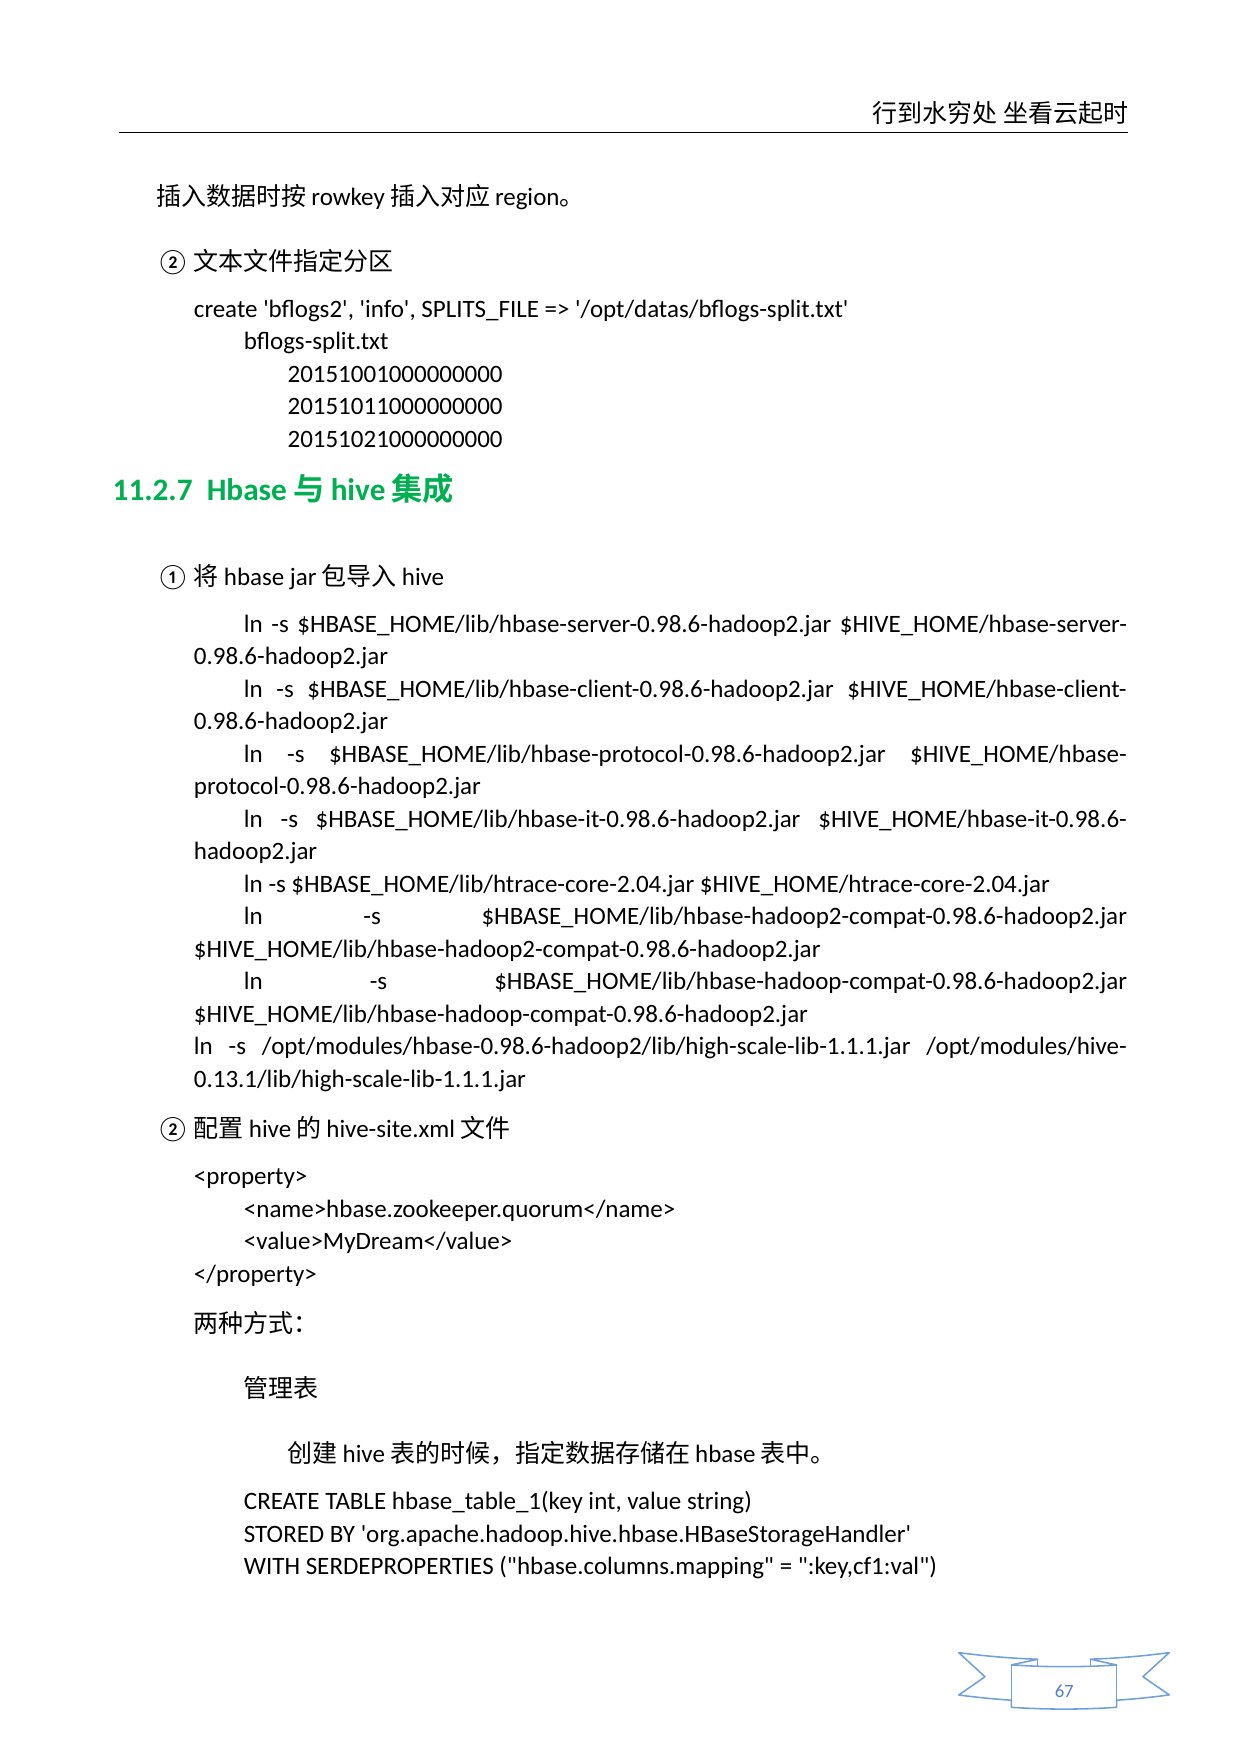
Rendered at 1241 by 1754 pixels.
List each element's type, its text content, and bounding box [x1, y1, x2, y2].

list <name>hbase.zookeeper.quorum</name> [194, 1192, 1128, 1224]
list ln -s $HBASE_HOME/lib/hbase-protocol-0.98.6-hadoop2.jar $HIVE_HOME/hbase-protocol-0.98.6-hadoop2.jar [194, 737, 1128, 802]
list ln -s $HBASE_HOME/lib/hbase-client-0.98.6-hadoop2.jar $HIVE_HOME/hbase-client-0.98.6-hadoop2.jar [194, 672, 1128, 737]
list 两种方式： [194, 1289, 1128, 1354]
list <value>MyDream</value> [194, 1224, 1128, 1257]
list 配置hive的hive-site.xml文件 [156, 1094, 1128, 1159]
list ln -s $HBASE_HOME/lib/htrace-core-2.04.jar $HIVE_HOME/htrace-core-2.04.jar [194, 867, 1128, 899]
list </property> [194, 1257, 1128, 1289]
list 20151001000000000 [237, 357, 1128, 389]
subtitle Hbase与hive集成 [112, 454, 1128, 519]
list 文本文件指定分区 [156, 227, 1128, 292]
list WITH SERDEPROPERTIES ("hbase.columns.mapping" = ":key,cf1:val") [194, 1549, 1128, 1582]
text 插入数据时按rowkey插入对应region。 [112, 162, 1128, 227]
list <property> [194, 1159, 1128, 1192]
list bflogs-split.txt [237, 324, 1128, 357]
list CREATE TABLE hbase_table_1(key int, value string) [194, 1484, 1128, 1517]
list ln -s $HBASE_HOME/lib/hbase-server-0.98.6-hadoop2.jar $HIVE_HOME/hbase-server-0.98.6-hadoop2.jar [194, 607, 1128, 672]
list 20151021000000000 [281, 422, 1128, 454]
list 将hbase jar包导入hive [156, 542, 1128, 607]
list ln -s /opt/modules/hbase-0.98.6-hadoop2/lib/high-scale-lib-1.1.1.jar /opt/modules/hive-0.13.1/lib/high-scale-lib-1.1.1.jar [194, 1029, 1128, 1094]
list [194, 1517, 1128, 1549]
list 20151011000000000 [237, 389, 1128, 422]
list ln -s $HBASE_HOME/lib/hbase-hadoop-compat-0.98.6-hadoop2.jar $HIVE_HOME/lib/hbase-hadoop-compat-0.98.6-hadoop2.jar [194, 964, 1128, 1029]
list 创建hive表的时候，指定数据存储在hbase表中。 [194, 1419, 1128, 1484]
list 管理表 [194, 1354, 1128, 1419]
list create 'bflogs2', 'info', SPLITS_FILE => '/opt/datas/bflogs-split.txt' [194, 292, 1128, 324]
list ln -s $HBASE_HOME/lib/hbase-hadoop2-compat-0.98.6-hadoop2.jar $HIVE_HOME/lib/hbase-hadoop2-compat-0.98.6-hadoop2.jar [194, 899, 1128, 964]
list ln -s $HBASE_HOME/lib/hbase-it-0.98.6-hadoop2.jar $HIVE_HOME/hbase-it-0.98.6-hadoop2.jar [194, 802, 1128, 867]
